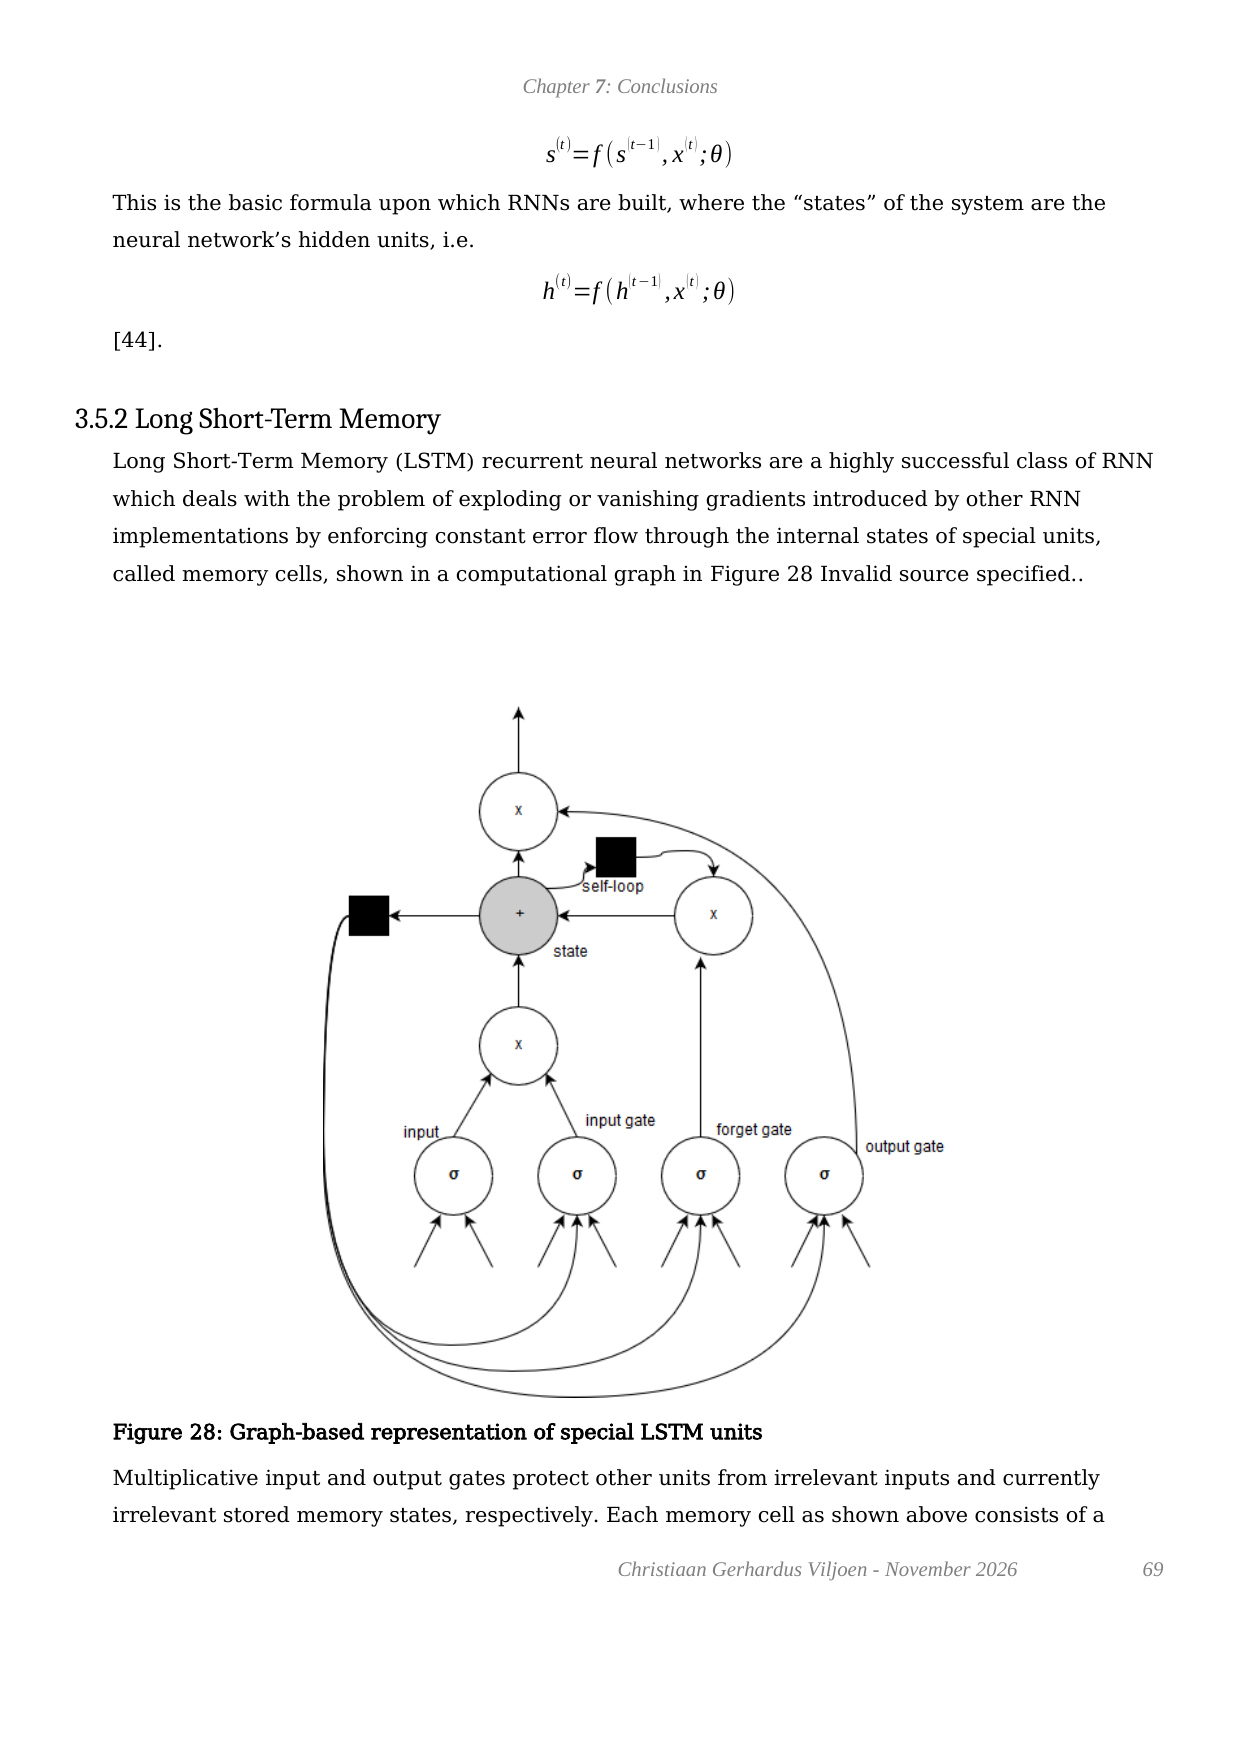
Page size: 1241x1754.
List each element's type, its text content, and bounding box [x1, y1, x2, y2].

text Figure 28: Graph-based representation of special LSTM units [112, 1418, 1165, 1443]
text Long Short-Term Memory (LSTM) recurrent neural networks are a highly successful class of RNN which deals with the problem of exploding or vanishing gradients introduced by other RNN implementations by enforcing constant error flow through the internal states of special units, called memory cells, shown in a computational graph in Figure 28 . [112, 448, 1165, 586]
text . [112, 327, 1165, 352]
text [112, 1464, 1165, 1527]
subtitle Long Short-Term Memory [75, 402, 1165, 436]
picture [323, 698, 955, 1398]
text This is the basic formula upon which RNNs are built, where the “states” of the system are the neural network’s hidden units, i.e. [112, 189, 1165, 252]
